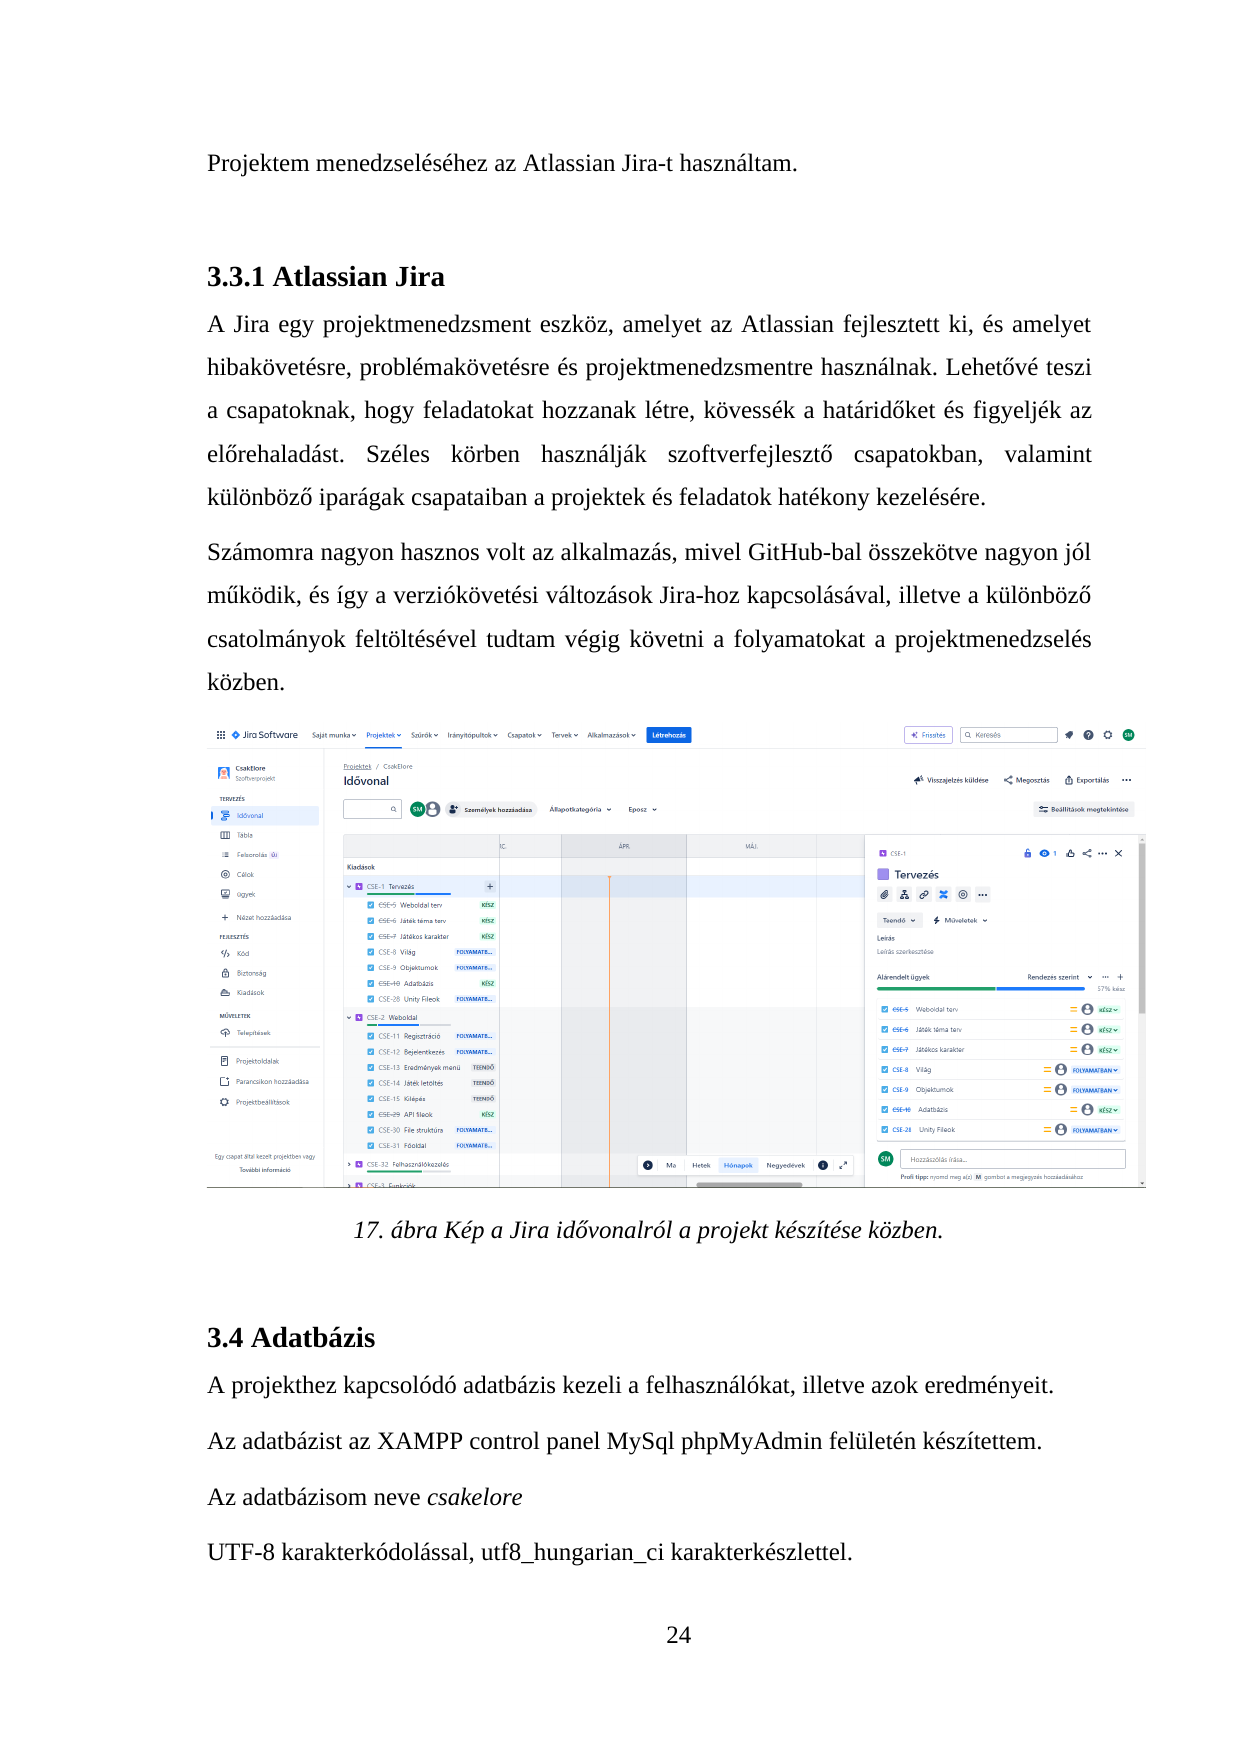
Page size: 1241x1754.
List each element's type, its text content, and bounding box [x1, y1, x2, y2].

text A Jira egy projektmenedzsment eszköz, amelyet az Atlassian fejlesztett ki, és amelyet hibakövetésre, problémakövetésre és projektmenedzsmentre használnak. Lehetővé teszi a csapatoknak, hogy feladatokat hozzanak létre, kövessék a határidőket és figyeljék az előrehaladást. Széles körben használják szoftverfejlesztő csapatokban, valamint különböző iparágak csapataiban a projektek és feladatok hatékony kezelésére. [207, 309, 1092, 511]
subtitle 3.3.1 Atlassian Jira [207, 259, 1092, 292]
text UTF-8 karakterkódolással, utf8_hungarian_ci karakterkészlettel. [207, 1537, 1092, 1566]
picture [206, 722, 1146, 1188]
text Az adatbázist az XAMPP control panel MySql phpMyAdmin felületén készítettem. [207, 1426, 1092, 1455]
text Számomra nagyon hasznos volt az alkalmazás, mivel GitHub-bal összekötve nagyon jól működik, és így a verziókövetési változások Jira-hoz kapcsolásával, illetve a különböző csatolmányok feltöltésével tudtam végig követni a folyamatokat a projektmenedzselés közben. [207, 537, 1092, 696]
text 17. ábra Kép a Jira idővonalról a projekt készítése közben. [207, 1215, 1092, 1244]
subtitle 3.4 Adatbázis [207, 1320, 1092, 1354]
text Az adatbázisom neve csakelore [207, 1482, 1092, 1510]
text A projekthez kapcsolódó adatbázis kezeli a felhasználókat, illetve azok eredményeit. [207, 1370, 1092, 1399]
text Projektem menedzseléséhez az Atlassian Jira-t használtam. [207, 148, 1092, 176]
